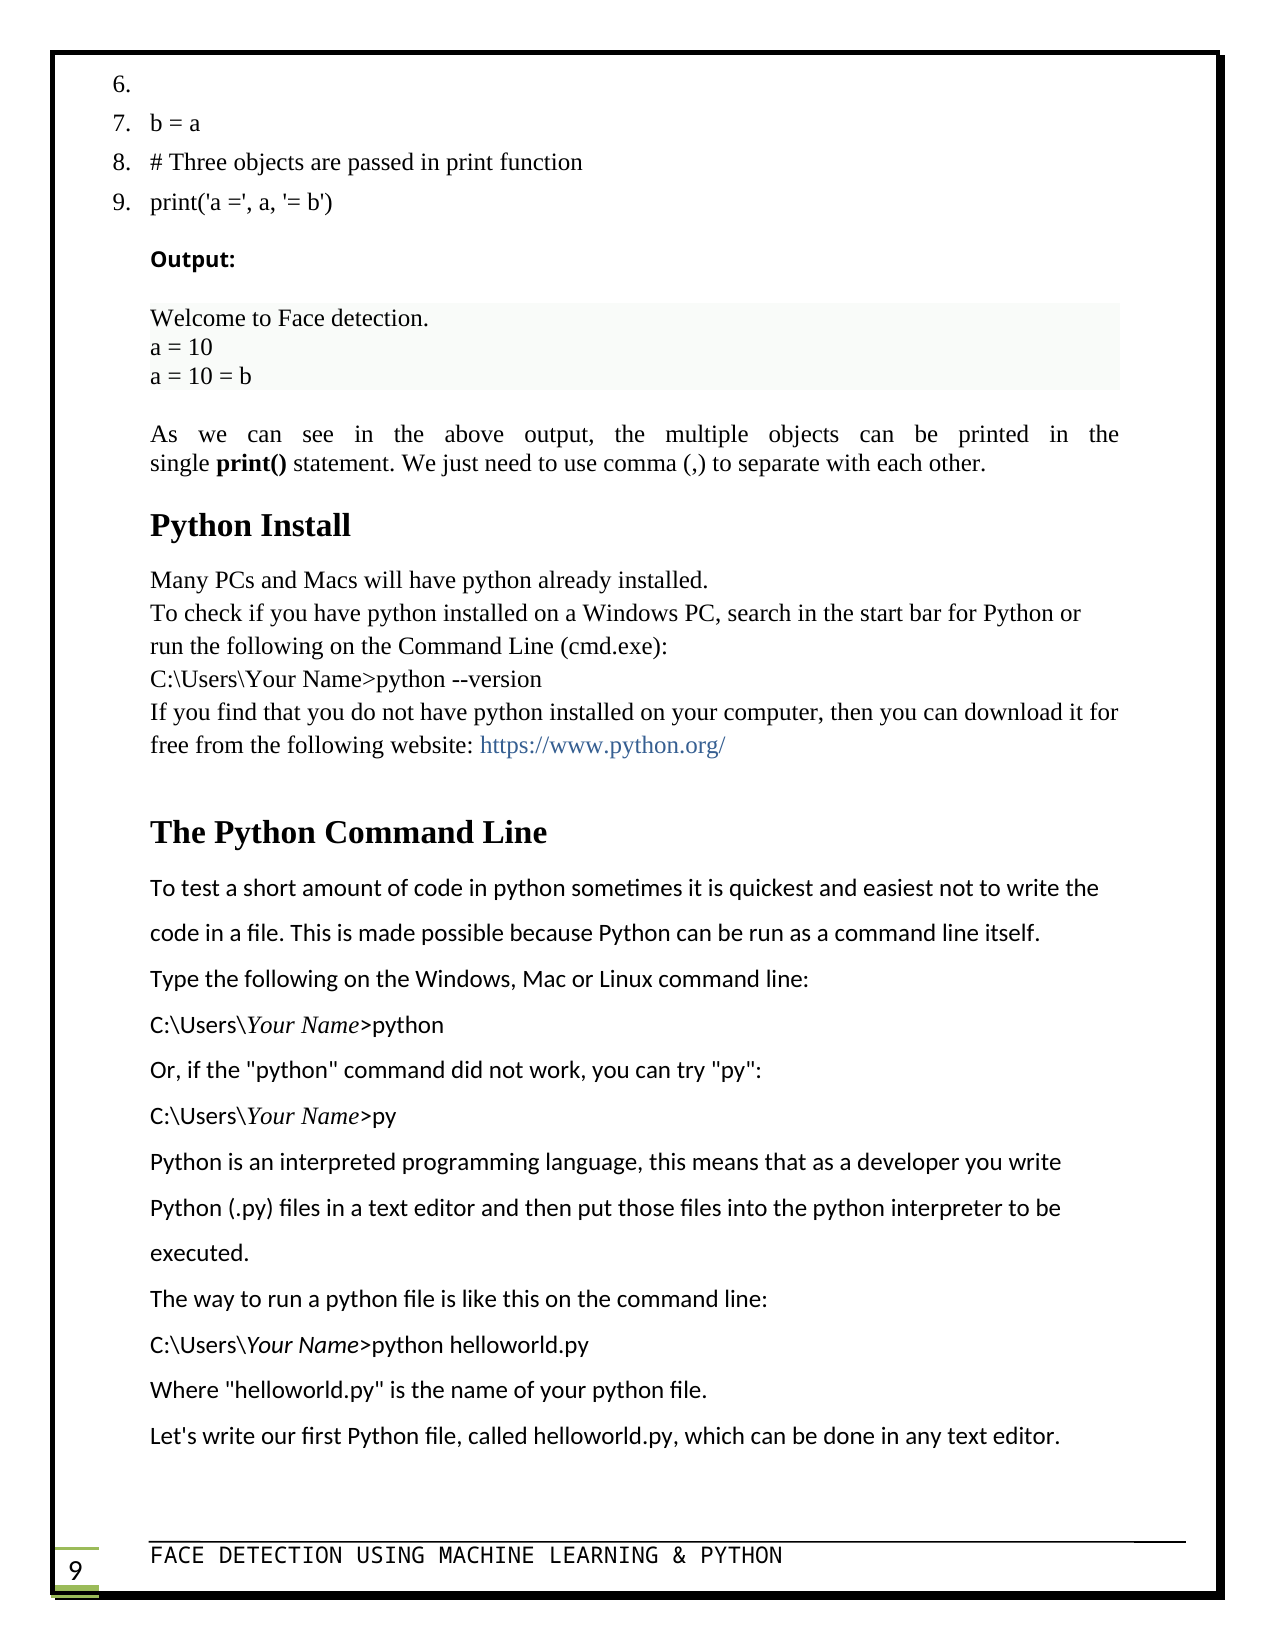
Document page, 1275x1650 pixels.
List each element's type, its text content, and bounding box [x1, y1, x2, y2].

text C:\Users\Your Name>py [150, 1100, 1120, 1131]
text To check if you have python installed on a Windows PC, search in the start bar for Python or run the following on the Command Line (cmd.exe): [150, 598, 1120, 660]
text Many PCs and Macs will have python already installed. [150, 565, 1120, 594]
subtitle The Python Command Line [150, 812, 1120, 850]
text To test a short amount of code in python sometimes it is quickest and easiest not to write the code in a file. This is made possible because Python can be run as a command line itself. [150, 872, 1120, 948]
text C:\Users\Your Name>python helloworld.py [150, 1329, 1120, 1359]
text Where "helloworld.py" is the name of your python file. [150, 1375, 1120, 1405]
subtitle Python Install [150, 506, 1120, 544]
text Type the following on the Windows, Mac or Linux command line: [150, 963, 1120, 994]
text The way to run a python file is like this on the command line: [150, 1283, 1120, 1314]
list # Three objects are passed in print function [112, 137, 1120, 176]
text If you find that you do not have python installed on your computer, then you can download it for free from the following website: https://www.python.org/ [150, 697, 1120, 759]
text Let's write our first Python file, called helloworld.py, which can be done in any text editor. [150, 1420, 1120, 1451]
text Welcome to Face detection. [150, 303, 1120, 332]
text a = 10 = b [150, 361, 1120, 390]
text C:\Users\Your Name>python [150, 1009, 1120, 1039]
text Output: [150, 244, 1120, 274]
text As we can see in the above output, the multiple objects can be printed in the single print() statement. We just need to use comma (,) to separate with each other. [150, 419, 1120, 476]
list print('a =', a, '= b') [112, 176, 1120, 215]
text C:\Users\Your Name>python --version [150, 664, 1120, 693]
list b = a [112, 98, 1120, 137]
text Python is an interpreted programming language, this means that as a developer you write Python (.py) files in a text editor and then put those files into the python interpreter to be executed. [150, 1146, 1120, 1268]
text Or, if the "python" command did not work, you can try "py": [150, 1054, 1120, 1085]
text a = 10 [150, 332, 1120, 361]
